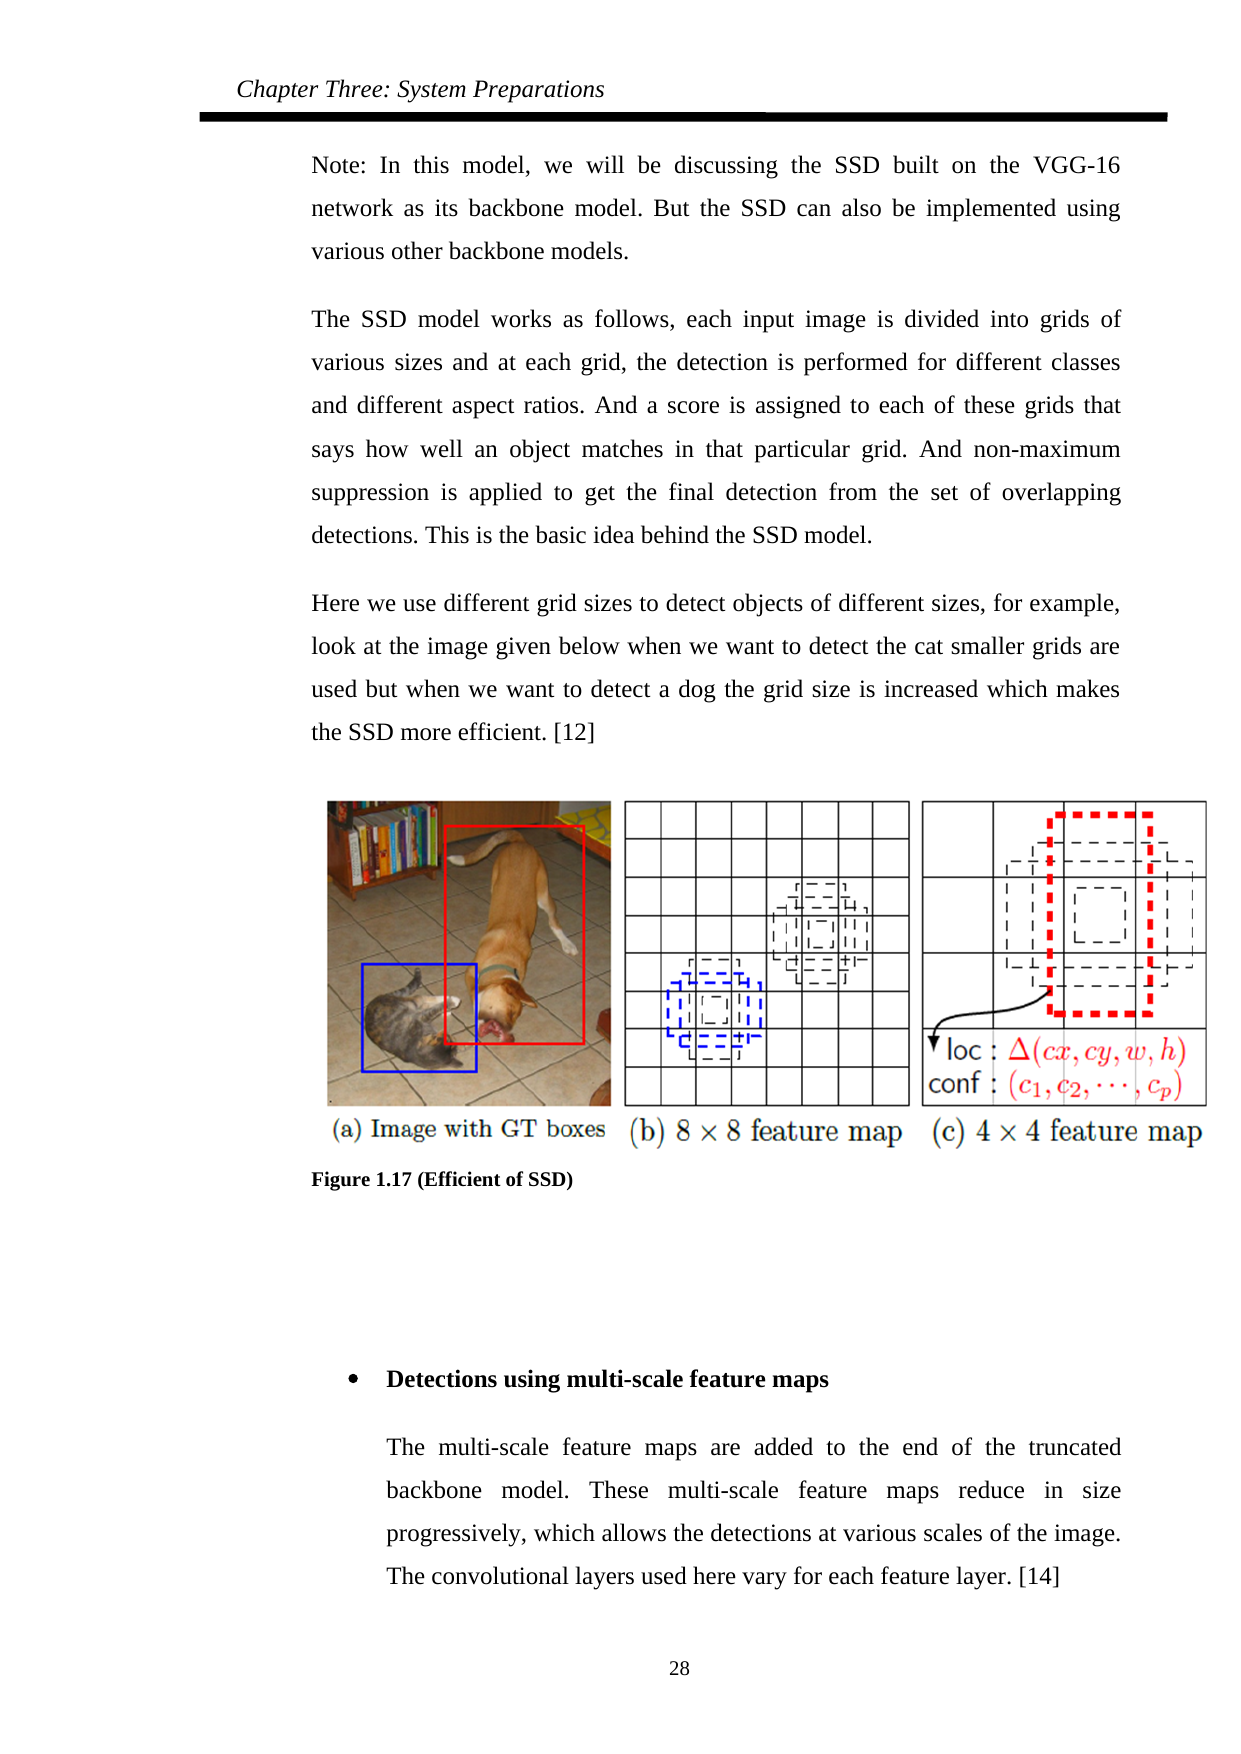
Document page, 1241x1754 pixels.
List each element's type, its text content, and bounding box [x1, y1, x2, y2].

text The SSD model works as follows, each input image is divided into grids of various sizes and at each grid, the detection is performed for different classes and different aspect ratios. And a score is assigned to each of these grids that says how well an object matches in that particular grid. And non-maximum suppression is applied to get the final detection from the set of overlapping detections. This is the basic idea behind the SSD model. [311, 304, 1122, 549]
text Here we use different grid sizes to detect objects of different sizes, for example, look at the image given below when we want to detect the cat smaller grids are used but when we want to detect a dog the grid size is increased which makes the SSD more efficient. [12] [311, 588, 1122, 746]
text Note: In this model, we will be discussing the SSD built on the VGG-16 network as its backbone model. But the SSD can also be implemented using various other backbone models. [311, 150, 1122, 265]
picture [311, 785, 1221, 1155]
text The multi-scale feature maps are added to the end of the truncated backbone model. These multi-scale feature maps reduce in size progressively, which allows the detections at various scales of the image. The convolutional layers used here vary for each feature layer. [14] [386, 1432, 1122, 1590]
list Detections using multi-scale feature maps [349, 1364, 1122, 1393]
text Figure 1.17 (Efficient of SSD) [311, 1155, 1122, 1191]
